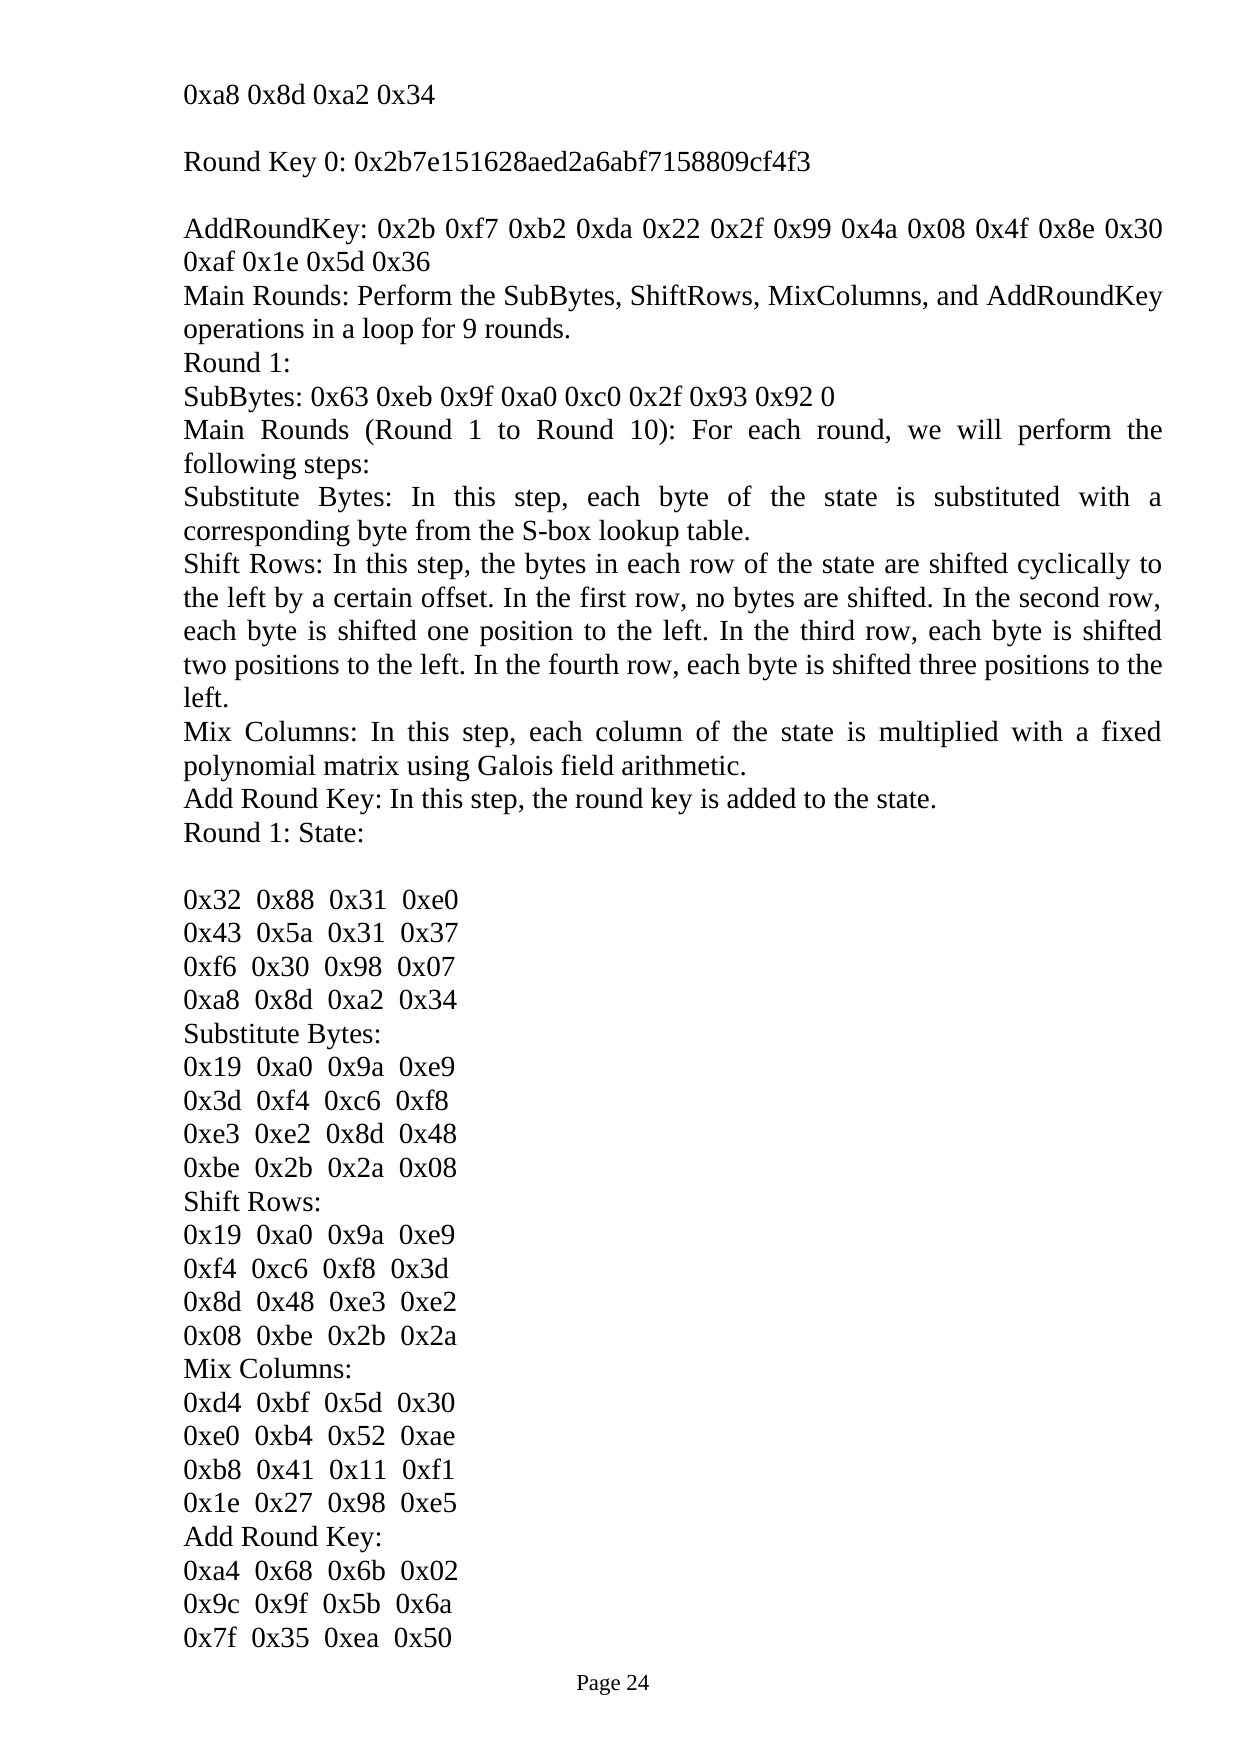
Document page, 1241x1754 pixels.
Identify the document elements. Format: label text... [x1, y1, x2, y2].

text Mix Columns: In this step, each column of the state is multiplied with a fixed polynomial matrix using Galois field arithmetic. [183, 714, 1163, 781]
text 0xb8 0x41 0x11 0xf1 [183, 1452, 1163, 1486]
text Main Rounds (Round 1 to Round 10): For each round, we will perform the following steps: [183, 412, 1163, 479]
text Shift Rows: [183, 1184, 1163, 1217]
text Round Key 0: 0x2b7e151628aed2a6abf7158809cf4f3 [183, 144, 1163, 177]
text 0xbe 0x2b 0x2a 0x08 [183, 1150, 1163, 1184]
text SubBytes: 0x63 0xeb 0x9f 0xa0 0xc0 0x2f 0x93 0x92 0 [183, 379, 1163, 412]
text 0xd4 0xbf 0x5d 0x30 [183, 1385, 1163, 1418]
text 0xf6 0x30 0x98 0x07 [183, 949, 1163, 982]
text Mix Columns: [183, 1351, 1163, 1385]
text Shift Rows: In this step, the bytes in each row of the state are shifted cyclically to the left by a certain offset. In the first row, no bytes are shifted. In the second row, each byte is shifted one position to the left. In the third row, each byte is shifted two positions to the left. In the fourth row, each byte is shifted three positions to the left. [183, 546, 1163, 714]
text Round 1: State: [183, 815, 1163, 848]
text Substitute Bytes: In this step, each byte of the state is substituted with a corresponding byte from the S-box lookup table. [183, 479, 1163, 546]
text 0x08 0xbe 0x2b 0x2a [183, 1318, 1163, 1351]
text 0x19 0xa0 0x9a 0xe9 [183, 1049, 1163, 1083]
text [183, 77, 1163, 110]
text 0xf4 0xc6 0xf8 0x3d [183, 1251, 1163, 1284]
text 0xa8 0x8d 0xa2 0x34 [183, 982, 1163, 1016]
text Add Round Key: In this step, the round key is added to the state. [183, 781, 1163, 815]
text 0x1e 0x27 0x98 0xe5 [183, 1486, 1163, 1519]
text Main Rounds: Perform the SubBytes, ShiftRows, MixColumns, and AddRoundKey operations in a loop for 9 rounds. [183, 278, 1163, 345]
text 0x43 0x5a 0x31 0x37 [183, 915, 1163, 949]
text 0xa4 0x68 0x6b 0x02 [183, 1553, 1163, 1586]
text Round 1: [183, 345, 1163, 379]
text 0x32 0x88 0x31 0xe0 [183, 848, 1163, 915]
text Add Round Key: [183, 1519, 1163, 1553]
text 0x19 0xa0 0x9a 0xe9 [183, 1217, 1163, 1251]
text AddRoundKey: 0x2b 0xf7 0xb2 0xda 0x22 0x2f 0x99 0x4a 0x08 0x4f 0x8e 0x30 0xaf 0x1e 0x5d 0x36 [183, 211, 1163, 278]
text 0x8d 0x48 0xe3 0xe2 [183, 1284, 1163, 1318]
text 0x3d 0xf4 0xc6 0xf8 [183, 1083, 1163, 1117]
text 0xe0 0xb4 0x52 0xae [183, 1418, 1163, 1452]
text 0xe3 0xe2 0x8d 0x48 [183, 1117, 1163, 1150]
text Substitute Bytes: [183, 1016, 1163, 1049]
text 0x7f 0x35 0xea 0x50 [183, 1620, 1163, 1653]
text 0x9c 0x9f 0x5b 0x6a [183, 1586, 1163, 1620]
